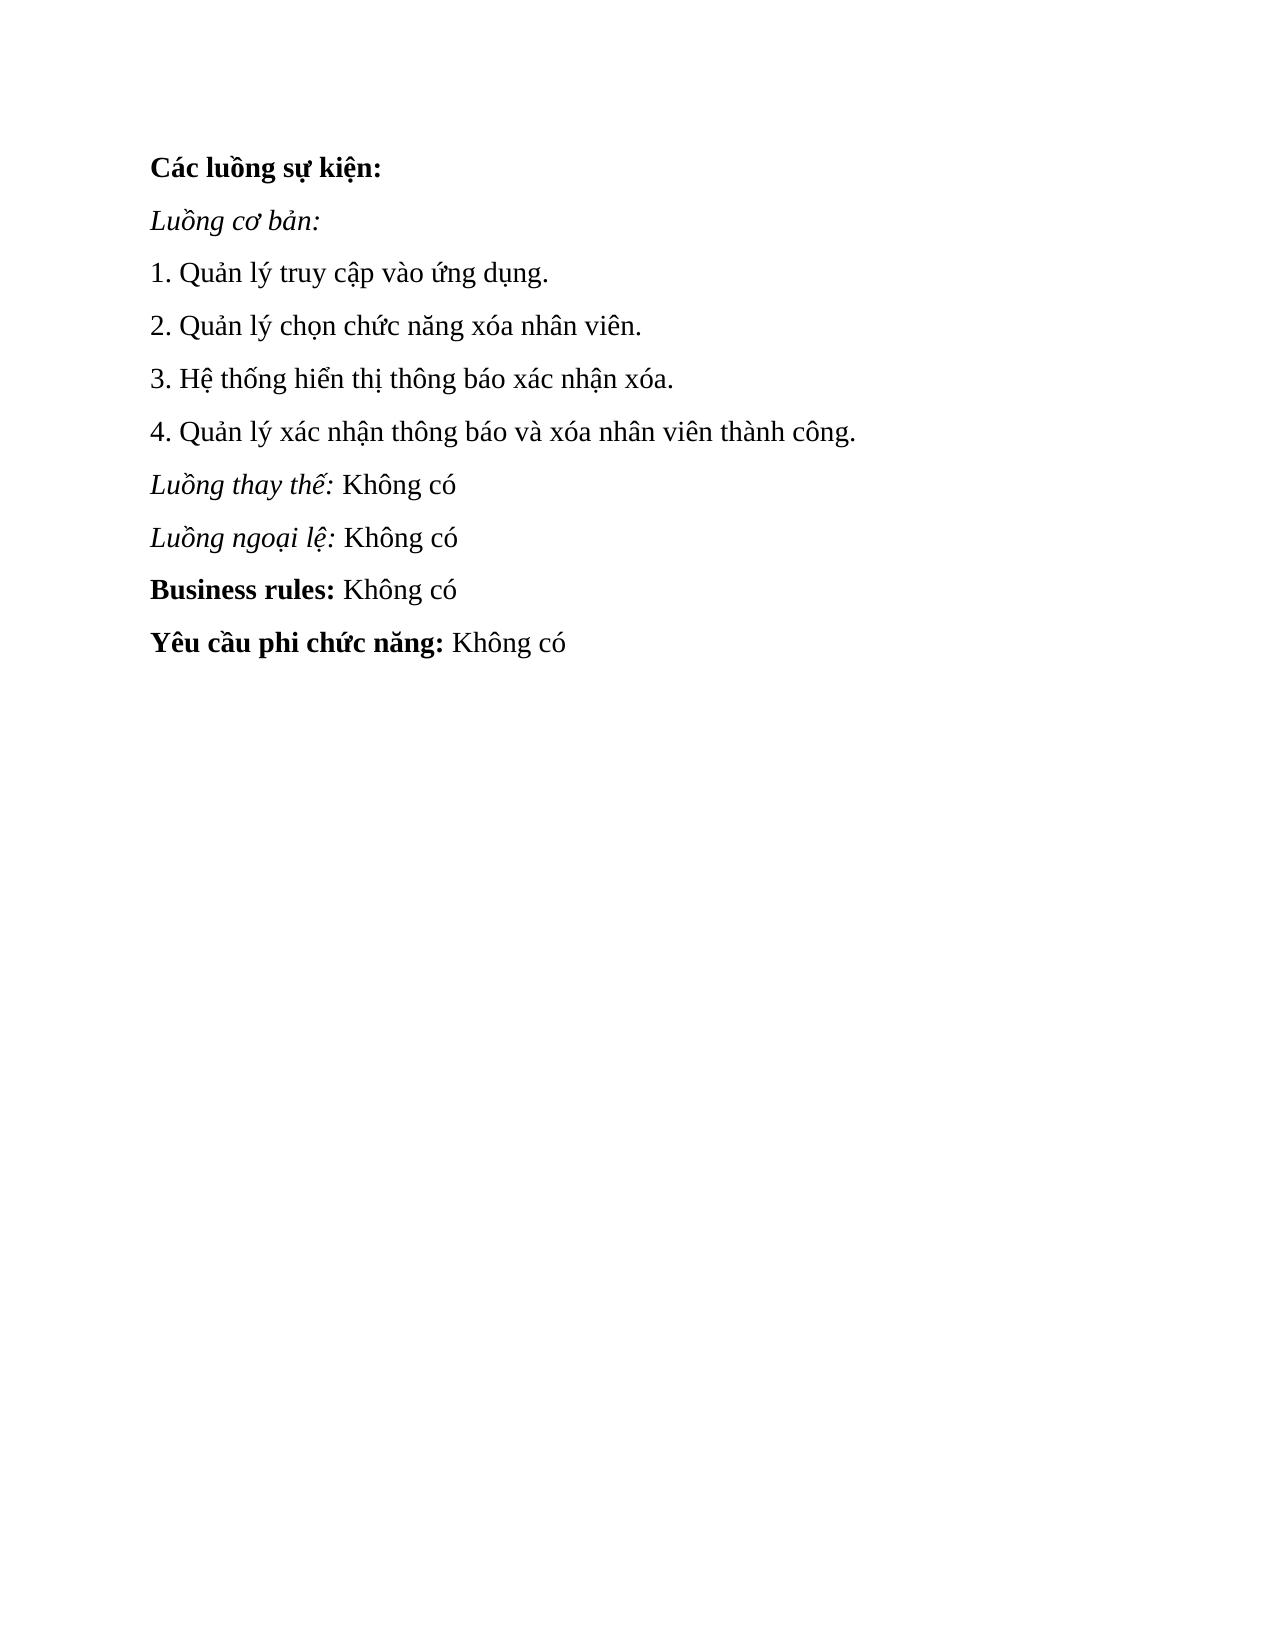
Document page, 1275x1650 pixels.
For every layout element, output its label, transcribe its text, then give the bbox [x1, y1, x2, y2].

text Luồng ngoại lệ: Không có [150, 520, 1125, 553]
text 4. Quản lý xác nhận thông báo và xóa nhân viên thành công. [150, 414, 1125, 448]
text Luồng cơ bản: [150, 203, 1125, 236]
text Các luồng sự kiện: [150, 150, 1125, 183]
text 1. Quản lý truy cập vào ứng dụng. [150, 256, 1125, 289]
text 2. Quản lý chọn chức năng xóa nhân viên. [150, 308, 1125, 342]
text 3. Hệ thống hiển thị thông báo xác nhận xóa. [150, 361, 1125, 395]
text Yêu cầu phi chức năng: Không có [150, 625, 1125, 659]
text Business rules: Không có [150, 572, 1125, 606]
text Luồng thay thế: Không có [150, 467, 1125, 500]
